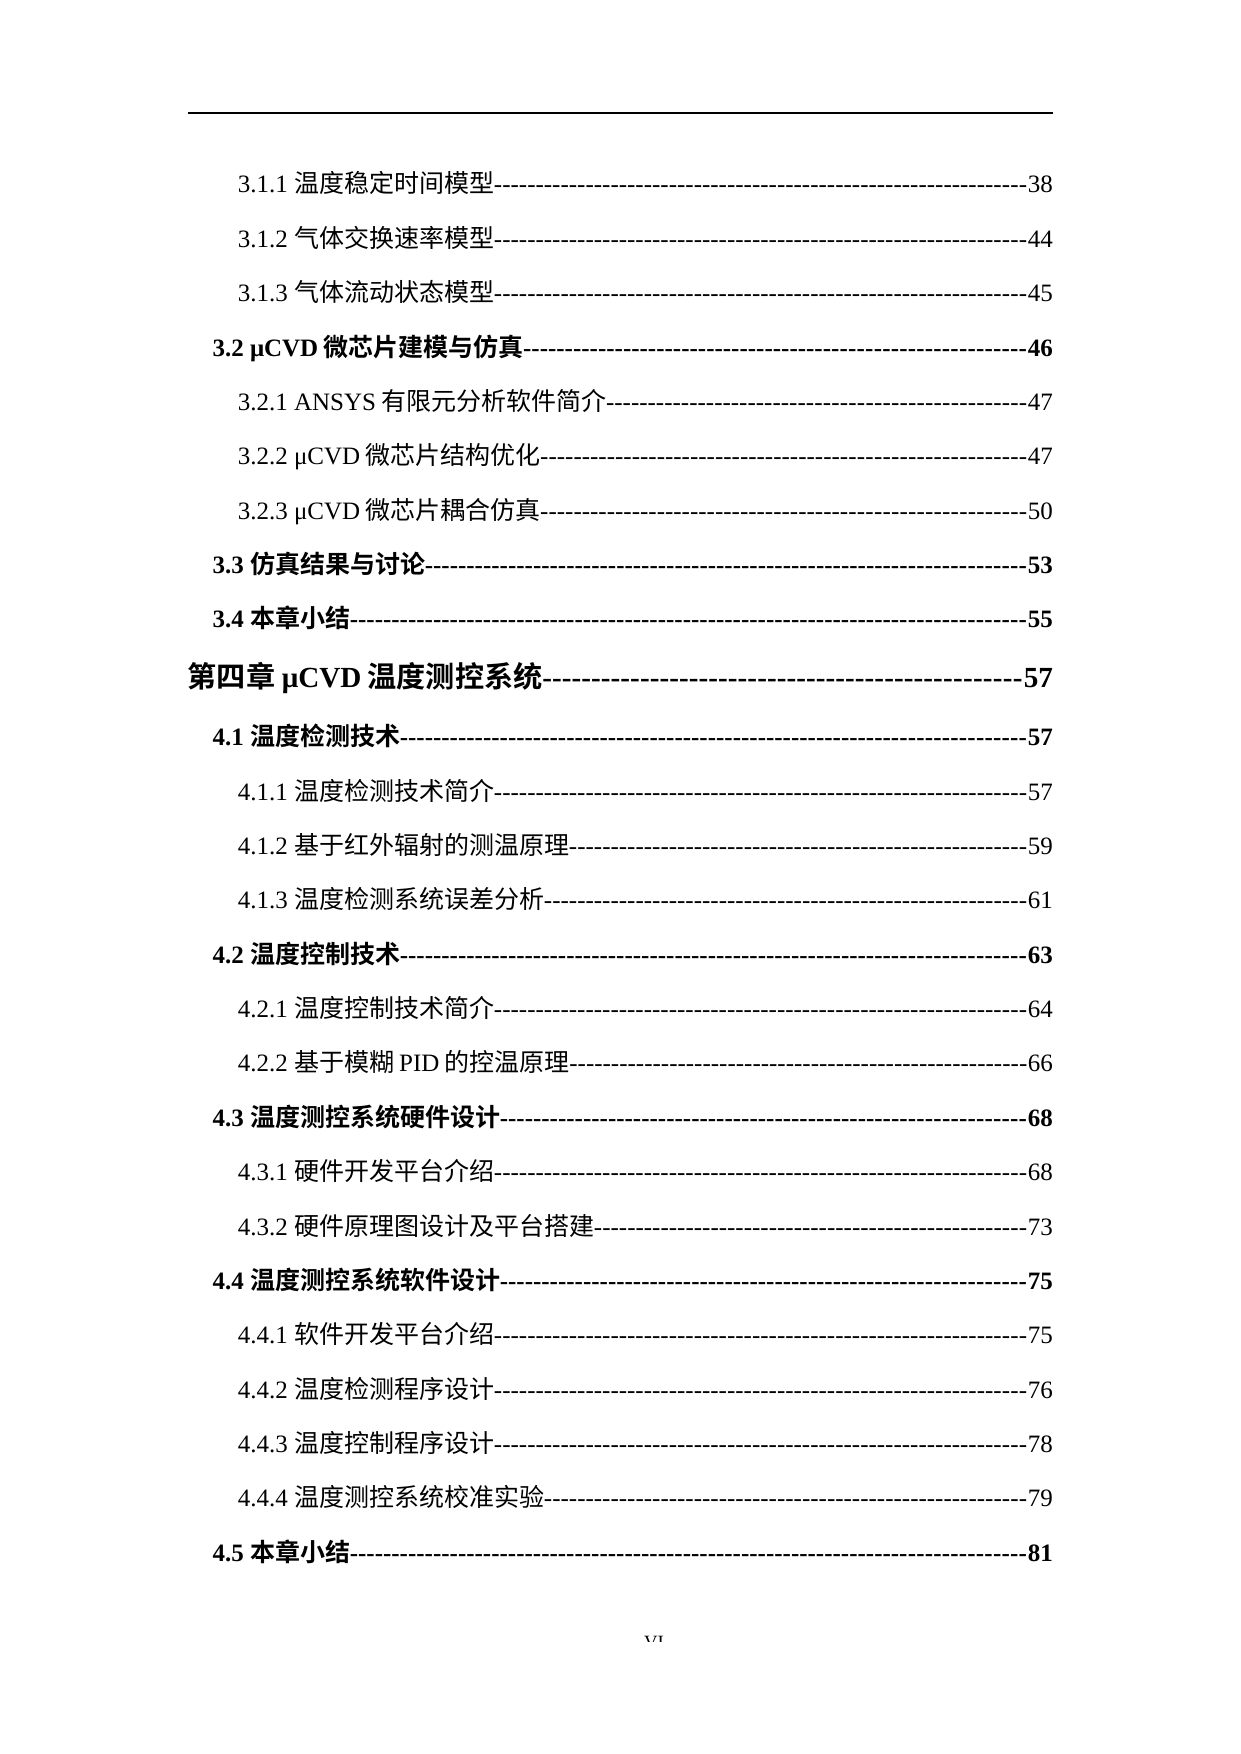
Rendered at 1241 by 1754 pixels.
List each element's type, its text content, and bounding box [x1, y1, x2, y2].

text 4.4.2 温度检测程序设计 76 [238, 1369, 1053, 1405]
text 4.1 温度检测技术 57 [212, 717, 1053, 753]
text 3.4 本章小结 55 [212, 599, 1053, 635]
text 3.2.3 μCVD微芯片耦合仿真 50 [238, 490, 1053, 526]
text 3.3 仿真结果与讨论 53 [212, 544, 1053, 581]
text 4.3 温度测控系统硬件设计 68 [212, 1097, 1053, 1133]
text 4.4.1 软件开发平台介绍 75 [238, 1315, 1053, 1351]
text 4.3.2 硬件原理图设计及平台搭建 73 [238, 1206, 1053, 1242]
text 4.2 温度控制技术 63 [212, 934, 1053, 970]
text 4.2.2 基于模糊PID的控温原理 66 [238, 1043, 1053, 1079]
text 4.3.1 硬件开发平台介绍 68 [238, 1152, 1053, 1188]
text 4.2.1 温度控制技术简介 64 [238, 988, 1053, 1025]
text 4.4.4 温度测控系统校准实验 79 [238, 1478, 1053, 1514]
text 4.5 本章小结 81 [212, 1532, 1053, 1568]
text 3.1.1 温度稳定时间模型 38 [238, 164, 1053, 200]
text 3.2.2 μCVD微芯片结构优化 47 [238, 436, 1053, 472]
text 第四章 μCVD温度测控系统 57 [187, 653, 1053, 696]
text 4.4.3 温度控制程序设计 78 [238, 1423, 1053, 1460]
text 3.2.1 ANSYS有限元分析软件简介 47 [238, 381, 1053, 418]
text 3.1.2 气体交换速率模型 44 [238, 218, 1053, 254]
text 4.4 温度测控系统软件设计 75 [212, 1260, 1053, 1297]
text 4.1.2 基于红外辐射的测温原理 59 [238, 825, 1053, 862]
text 3.2 μCVD微芯片建模与仿真 46 [212, 327, 1053, 363]
text 4.1.1 温度检测技术简介 57 [238, 771, 1053, 807]
text 4.1.3 温度检测系统误差分析 61 [238, 880, 1053, 916]
text 3.1.3 气体流动状态模型 45 [238, 273, 1053, 309]
